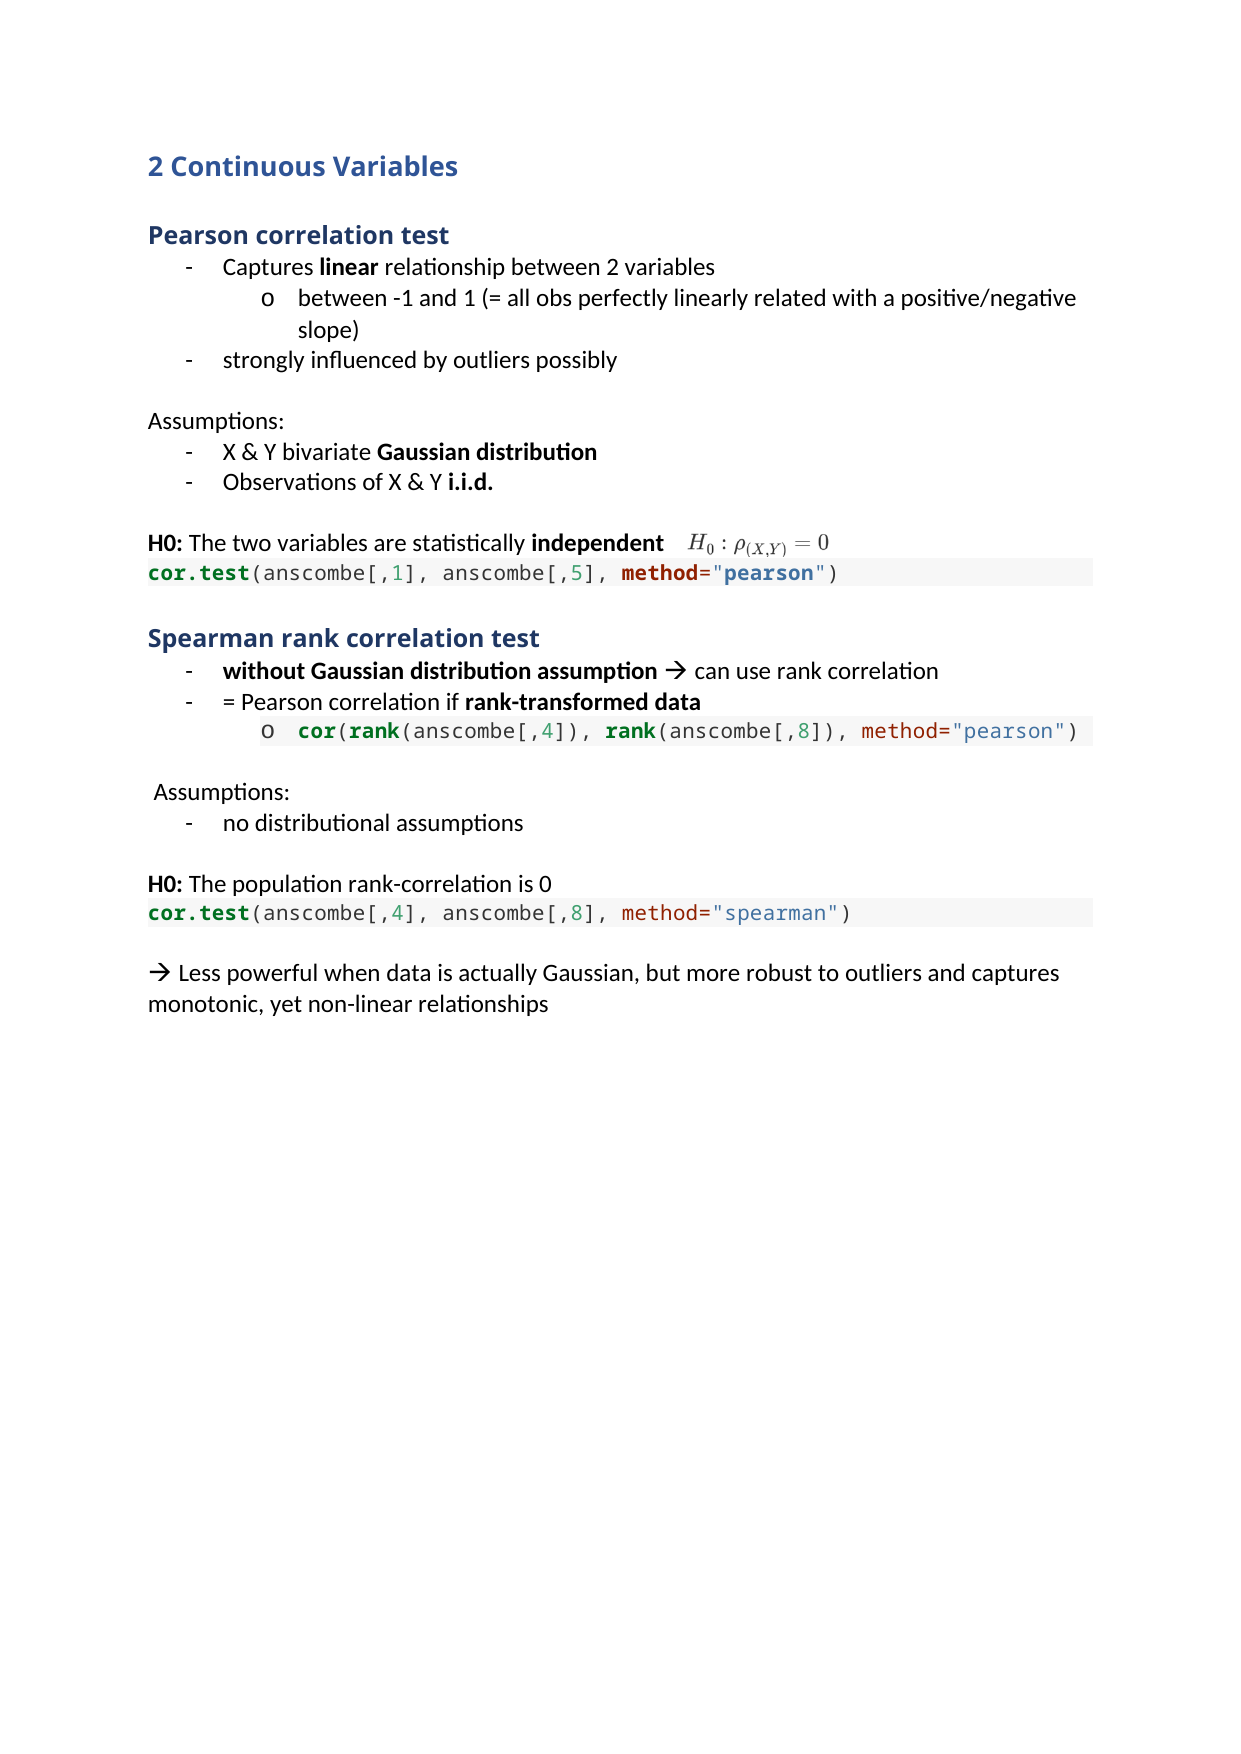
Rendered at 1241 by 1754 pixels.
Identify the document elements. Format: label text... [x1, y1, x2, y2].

text H0: The two variables are statistically independent [148, 527, 1093, 558]
list X & Y bivariate Gaussian distribution [185, 436, 1093, 466]
subtitle 2 Continuous Variables [148, 148, 1093, 184]
list cor(rank(anscombe[,4]), rank(anscombe[,8]), method="pearson") [260, 716, 1093, 746]
list between -1 and 1 (= all obs perfectly linearly related with a positive/negative slope) [260, 282, 1093, 344]
list Observations of X & Y i.i.d. [185, 466, 1093, 497]
subtitle Pearson correlation test [148, 217, 1093, 251]
subtitle Spearman rank correlation test [148, 621, 1093, 655]
list Captures linear relationship between 2 variables [185, 251, 1093, 282]
text H0: The population rank-correlation is 0 [148, 868, 1093, 898]
list strongly influenced by outliers possibly [185, 344, 1093, 375]
list = Pearson correlation if rank-transformed data [185, 686, 1093, 716]
picture [683, 527, 834, 556]
list without Gaussian distribution assumption can use rank correlation [185, 655, 1093, 686]
text Assumptions: [148, 405, 1093, 436]
list no distributional assumptions [185, 807, 1093, 837]
text cor.test(anscombe[,1], anscombe[,5], method="pearson") [148, 558, 1093, 586]
text cor.test(anscombe[,4], anscombe[,8], method="spearman") [148, 898, 1093, 927]
text Assumptions: [148, 776, 1093, 807]
text Less powerful when data is actually Gaussian, but more robust to outliers and captures monotonic, yet non-linear relationships [148, 957, 1093, 1018]
